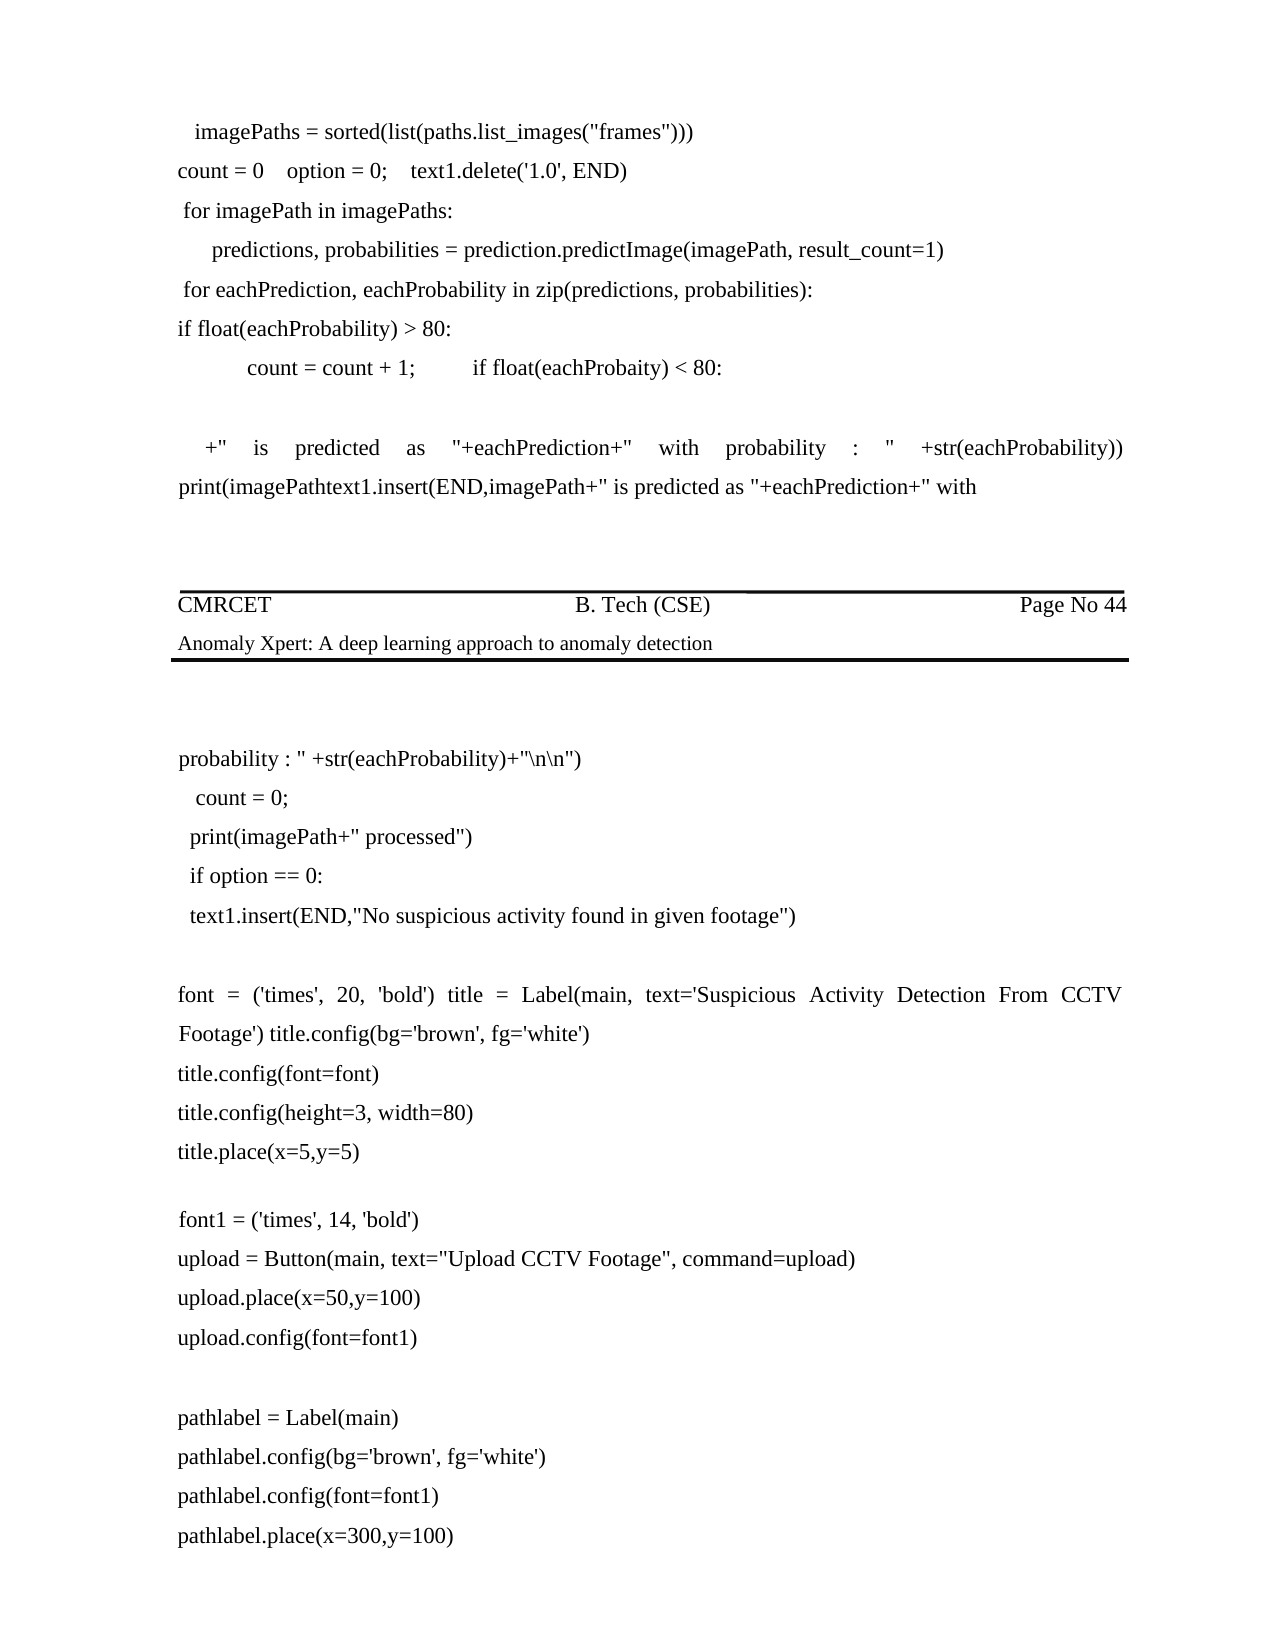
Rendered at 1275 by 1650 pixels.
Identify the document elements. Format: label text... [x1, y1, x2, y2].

text upload = Button(main, text="Upload CCTV Footage", command=upload) [177, 1245, 1124, 1271]
text +" is predicted as "+eachPrediction+" with probability : " +str(eachProbability)) print(imagePathtext1.insert(END,imagePath+" is predicted as "+eachPrediction+" with [178, 433, 1124, 499]
text title.config(font=font) [177, 1059, 1124, 1086]
text CMRCET B. Tech (CSE) Page No 44 [177, 591, 1127, 617]
text print(imagePath+" processed") [178, 823, 1124, 850]
text pathlabel.config(font=font1) [177, 1482, 1124, 1509]
text if float(eachProbability) > 80: [177, 315, 1124, 341]
text predictions, probabilities = prediction.predictImage(imagePath, result_count=1) [177, 236, 1124, 263]
text if option == 0: [178, 862, 1124, 889]
text for eachPrediction, eachProbability in zip(predictions, probabilities): [177, 276, 1124, 302]
text title.place(x=5,y=5) [177, 1138, 1124, 1165]
text count = 0 option = 0; text1.delete('1.0', END) [177, 157, 1124, 184]
text upload.place(x=50,y=100) [177, 1284, 1124, 1311]
text imagePaths = sorted(list(paths.list_images("frames"))) [177, 118, 1124, 144]
text font1 = ('times', 14, 'bold') [178, 1206, 1124, 1232]
text for imagePath in imagePaths: [177, 197, 1124, 223]
text Anomaly Xpert: A deep learning approach to anomaly detection [177, 631, 1127, 655]
text upload.config(font=font1) [177, 1324, 1124, 1350]
text pathlabel.place(x=300,y=100) [177, 1522, 1124, 1548]
text probability : " +str(eachProbability)+"\n\n") [178, 745, 1124, 771]
text pathlabel = Label(main) [177, 1404, 1124, 1430]
text text1.insert(END,"No suspicious activity found in given footage") [178, 902, 1124, 928]
text font = ('times', 20, 'bold') title = Label(main, text='Suspicious Activity Detection From CCTV Footage') title.config(bg='brown', fg='white') [177, 981, 1124, 1047]
text count = count + 1; if float(eachProbaity) < 80: [178, 354, 1124, 381]
text pathlabel.config(bg='brown', fg='white') [177, 1443, 1124, 1469]
text title.config(height=3, width=80) [177, 1099, 1124, 1125]
text count = 0; [178, 784, 1124, 811]
